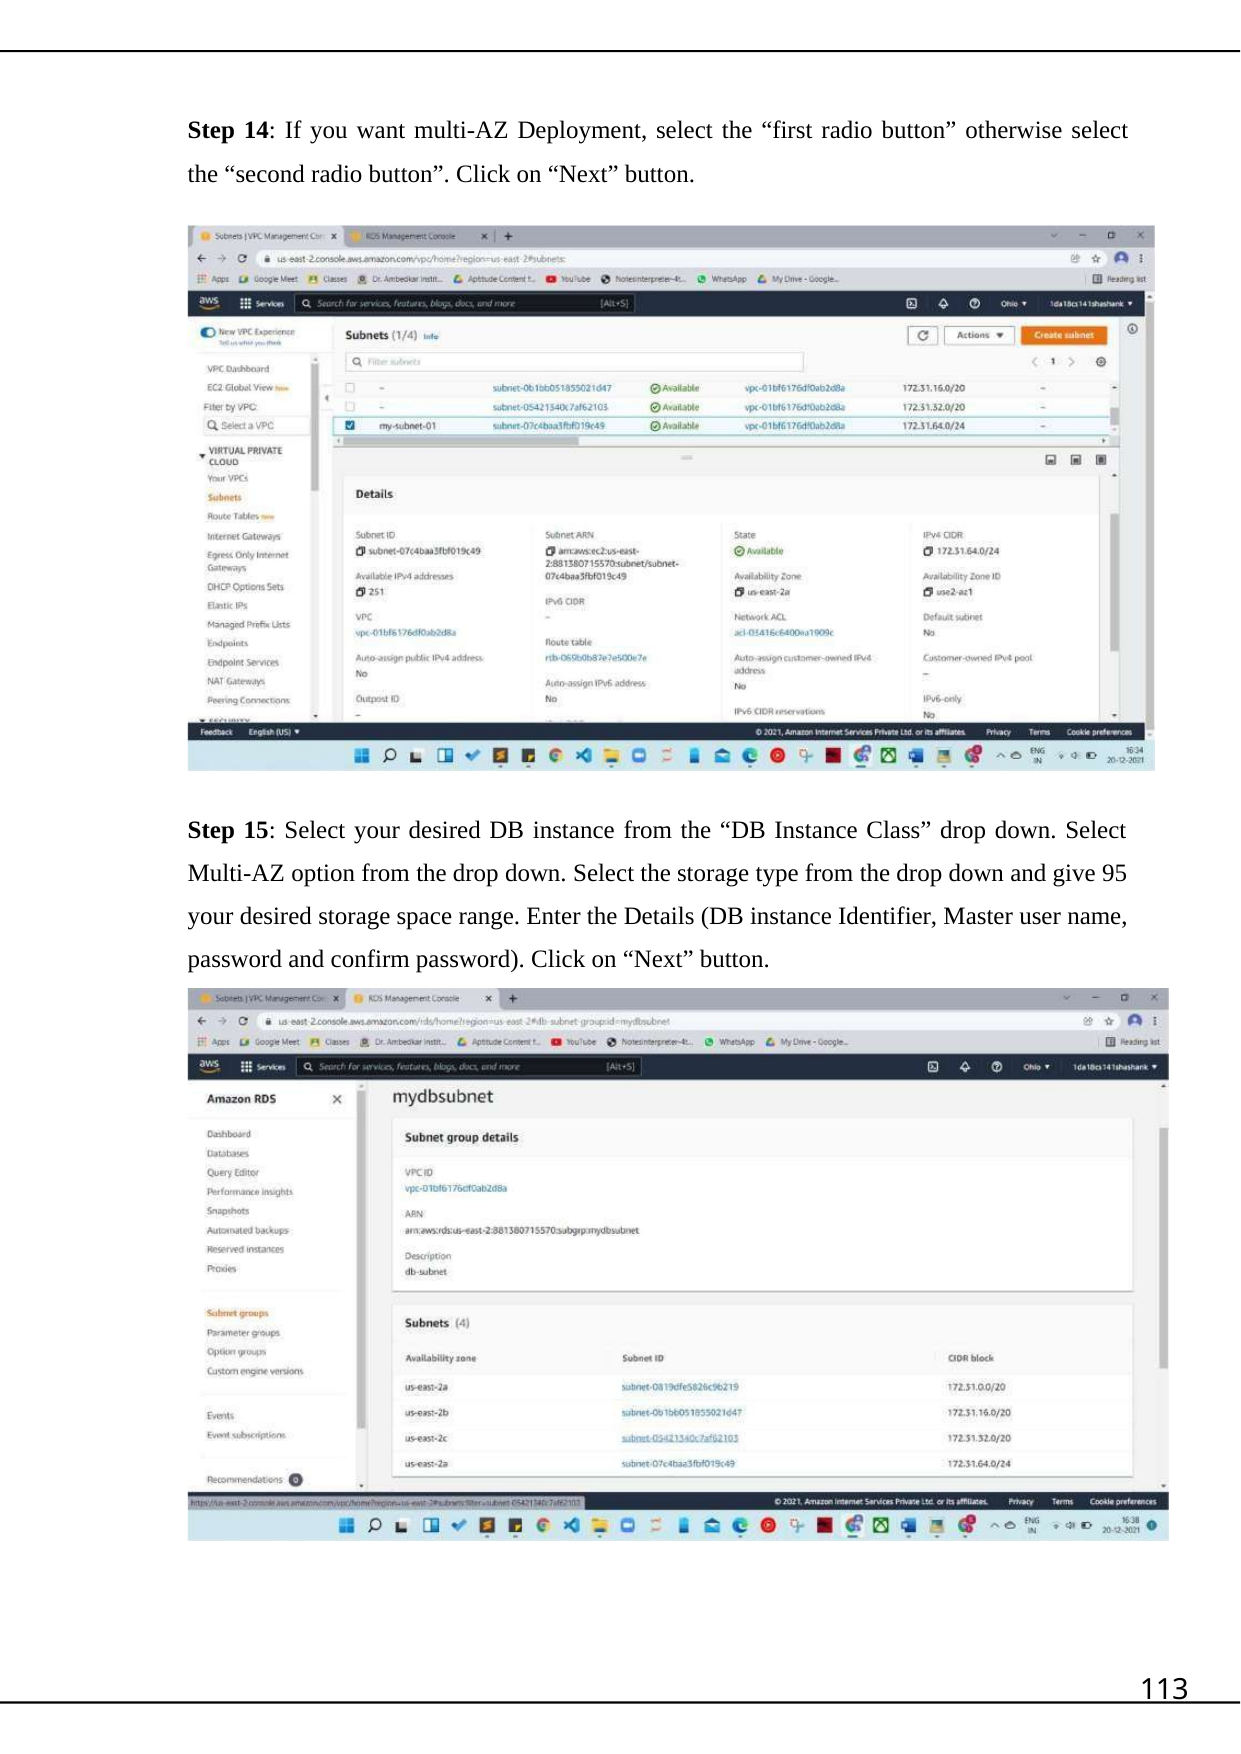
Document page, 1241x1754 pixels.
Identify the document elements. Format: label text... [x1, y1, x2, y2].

text Step 15: Select your desired DB instance from the “DB Instance Class” drop down. Select Multi-AZ option from the drop down. Select the storage type from the drop down and give 95 your desired storage space range. Enter the Details (DB instance Identifier, Master user name, password and confirm password). Click on “Next” button. [187, 815, 1128, 973]
text Step 14: If you want multi-AZ Deployment, select the “first radio button” otherwise select the “second radio button”. Click on “Next” button. [187, 116, 1128, 187]
picture [187, 988, 1169, 1541]
picture [187, 225, 1155, 771]
